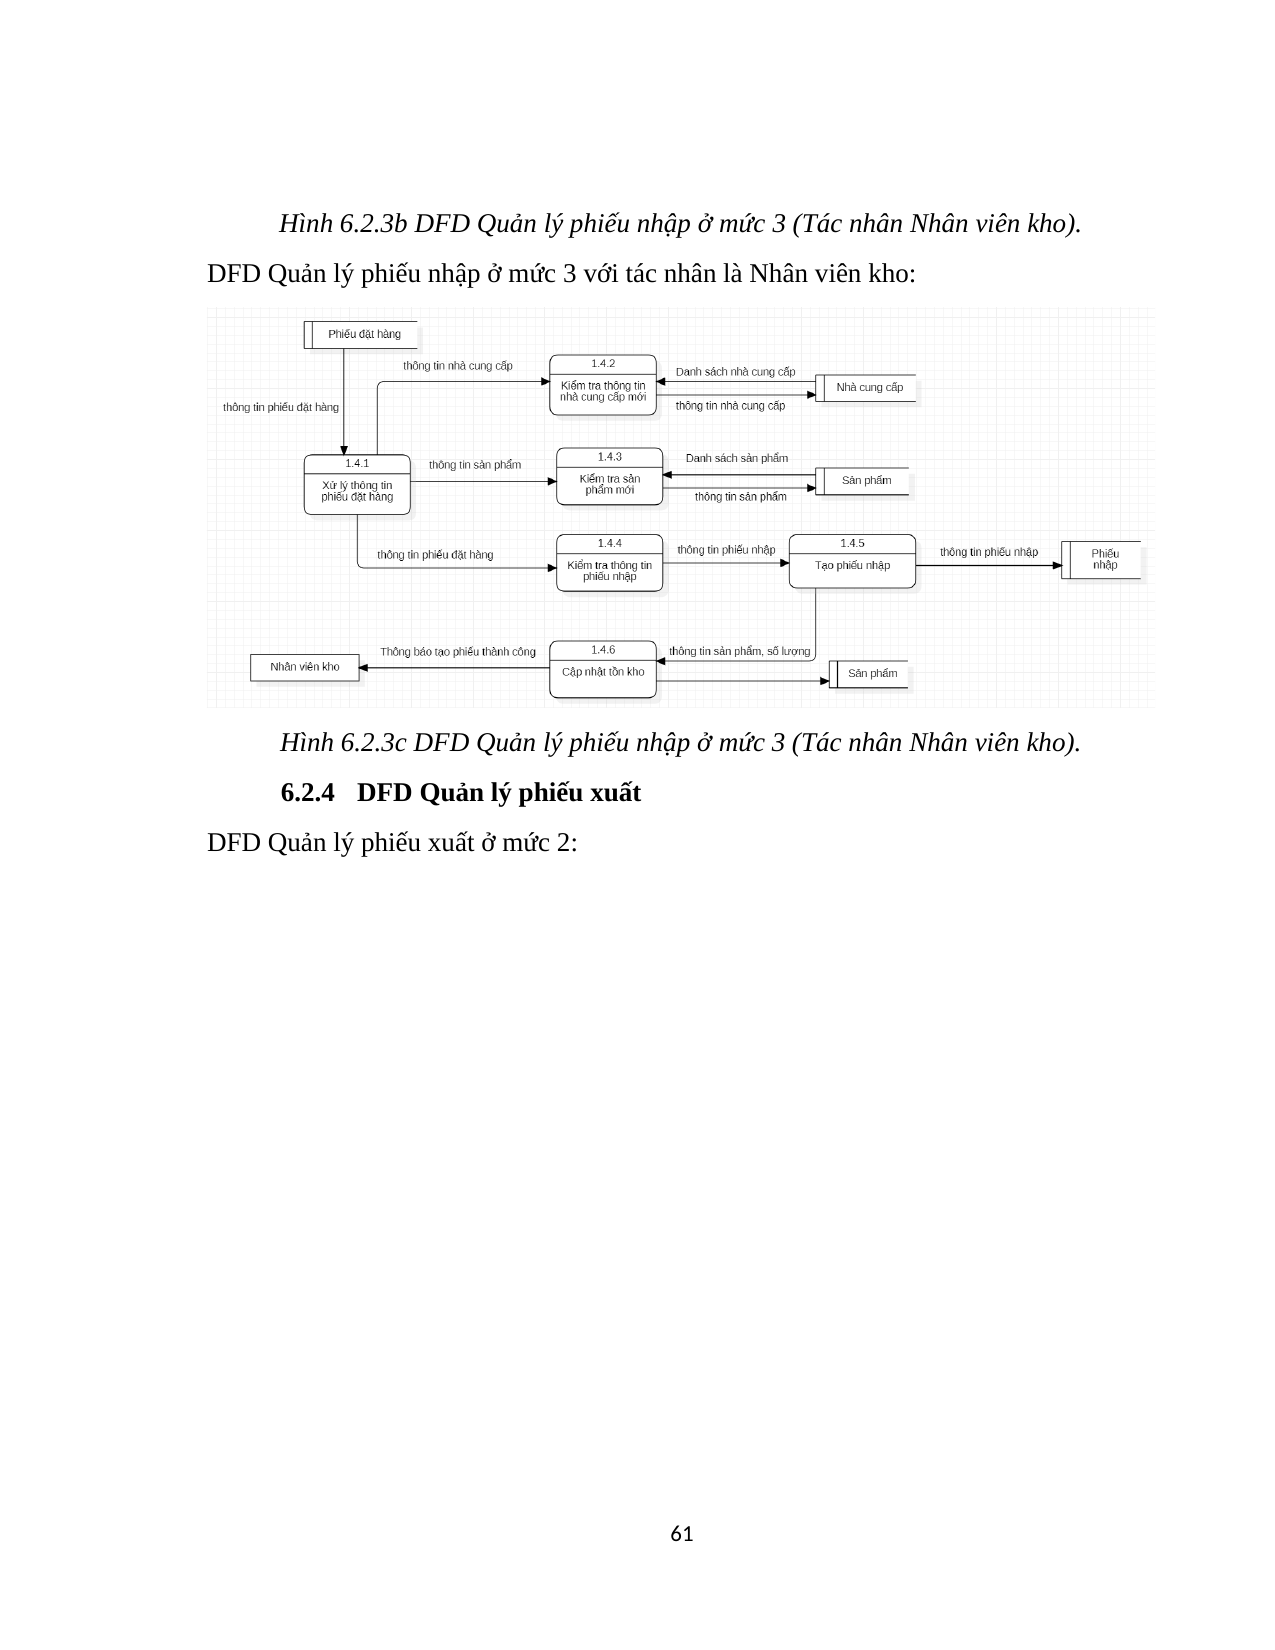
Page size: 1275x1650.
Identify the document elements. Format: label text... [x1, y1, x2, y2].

list DFD Quản lý phiếu xuất [281, 776, 1157, 807]
text DFD Quản lý phiếu xuất ở mức 2: [207, 826, 1157, 858]
text Hình 6.2.3c DFD Quản lý phiếu nhập ở mức 3 (Tác nhân Nhân viên kho). [207, 726, 1157, 757]
text DFD Quản lý phiếu nhập ở mức 3 với tác nhân là Nhân viên kho: [207, 257, 1157, 288]
text Hình 6.2.3b DFD Quản lý phiếu nhập ở mức 3 (Tác nhân Nhân viên kho). [207, 207, 1157, 238]
picture [206, 307, 1156, 708]
